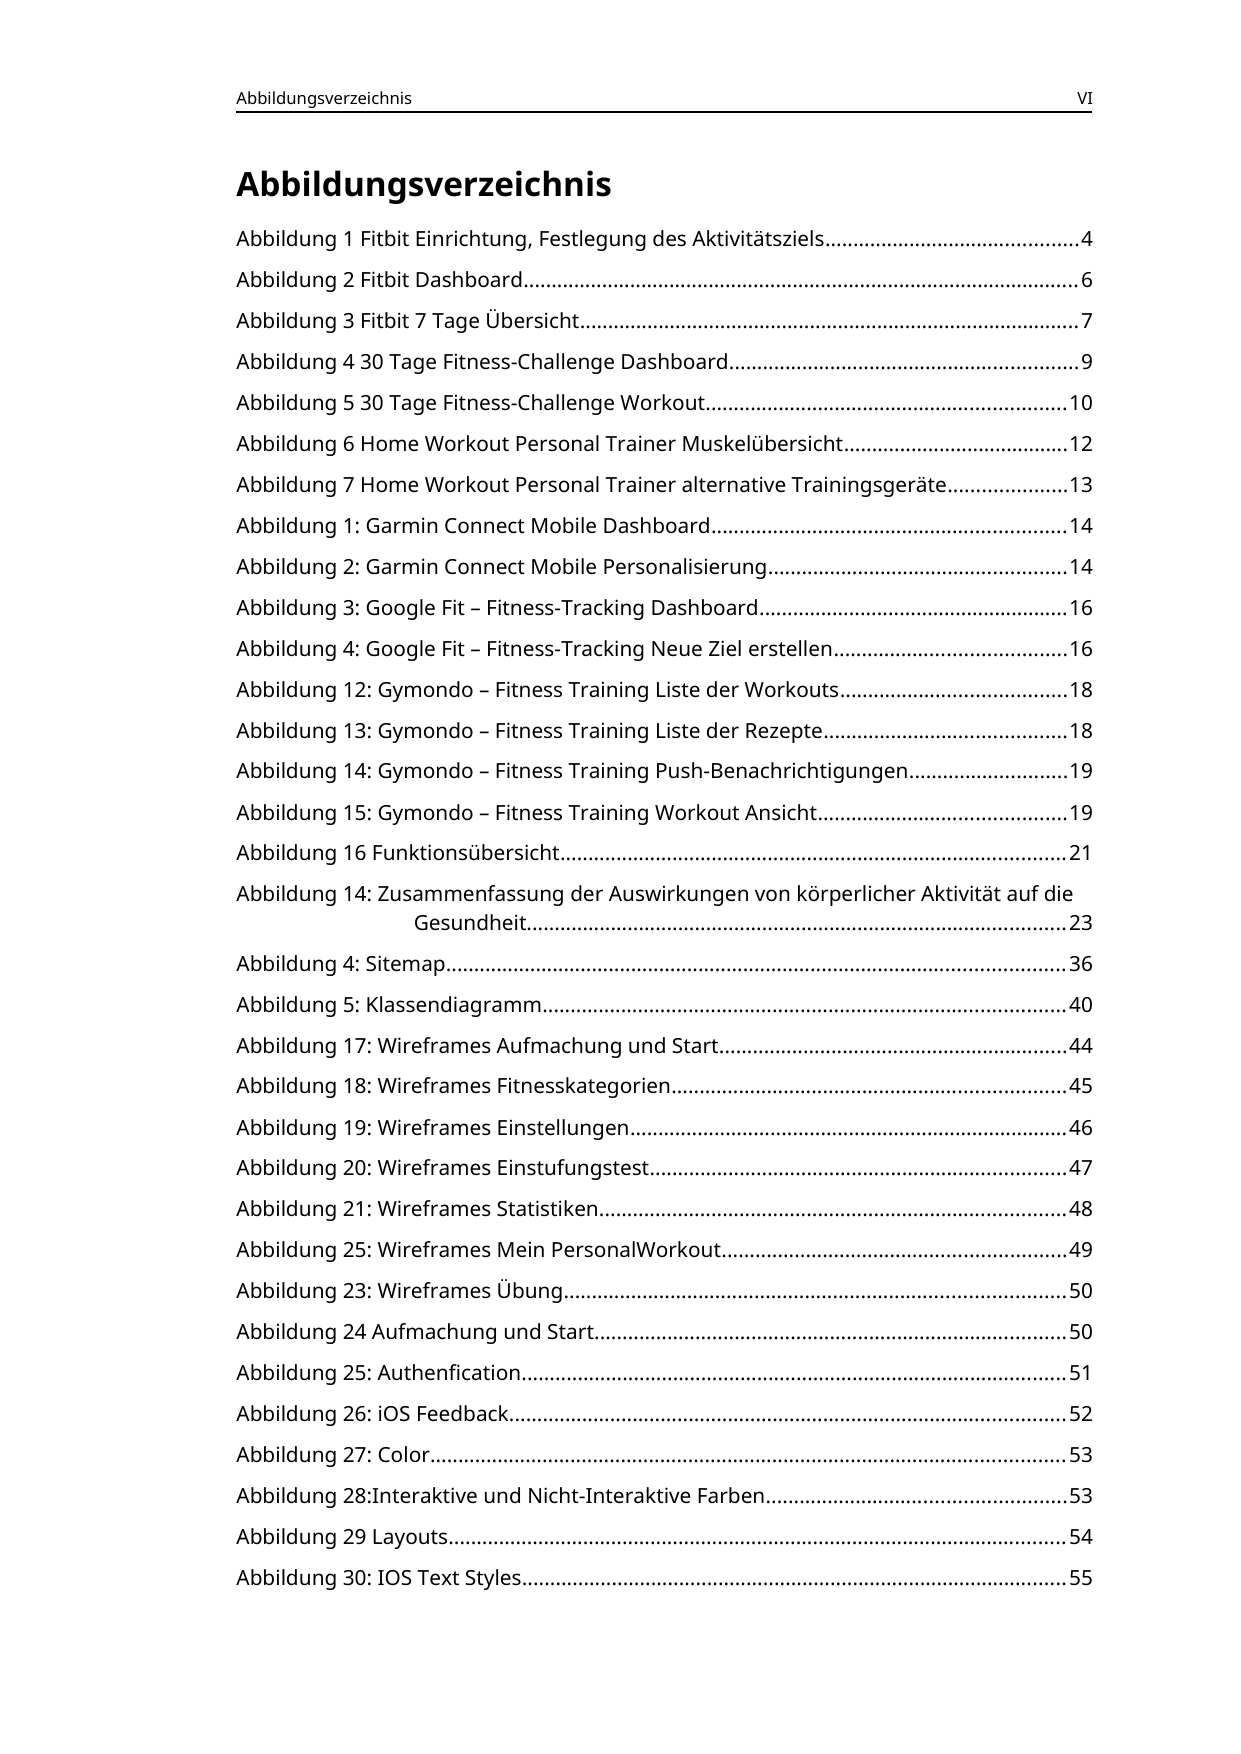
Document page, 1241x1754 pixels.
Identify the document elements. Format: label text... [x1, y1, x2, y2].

text Abbildung 14: Zusammenfassung der Auswirkungen von körperlicher Aktivität auf die Gesundheit 23 [236, 879, 1092, 936]
text Abbildung 20: Wireframes Einstufungstest 47 [236, 1153, 1092, 1182]
text Abbildung 6 Home Workout Personal Trainer Muskelübersicht 12 [236, 429, 1092, 458]
text Abbildung 12: Gymondo – Fitness Training Liste der Workouts 18 [236, 675, 1092, 703]
text Abbildung 7 Home Workout Personal Trainer alternative Trainingsgeräte 13 [236, 470, 1092, 498]
text Abbildung 2 Fitbit Dashboard 6 [236, 265, 1092, 294]
text Abbildung 30: IOS Text Styles 55 [236, 1563, 1092, 1591]
text Abbildung 19: Wireframes Einstellungen 46 [236, 1113, 1092, 1141]
text Abbildung 2: Garmin Connect Mobile Personalisierung 14 [236, 552, 1092, 580]
text Abbildung 4 30 Tage Fitness-Challenge Dashboard 9 [236, 347, 1092, 376]
text Abbildung 15: Gymondo – Fitness Training Workout Ansicht 19 [236, 798, 1092, 826]
text Abbildung 24 Aufmachung und Start 50 [236, 1317, 1092, 1346]
text Abbildung 26: iOS Feedback 52 [236, 1399, 1092, 1428]
text Abbildung 4: Sitemap 36 [236, 949, 1092, 977]
text Abbildung 3: Google Fit – Fitness-Tracking Dashboard 16 [236, 593, 1092, 621]
text Abbildung 29 Layouts 54 [236, 1522, 1092, 1550]
text Abbildung 5: Klassendiagramm 40 [236, 990, 1092, 1018]
text Abbildung 21: Wireframes Statistiken 48 [236, 1194, 1092, 1223]
text Abbildung 5 30 Tage Fitness-Challenge Workout 10 [236, 388, 1092, 417]
text Abbildung 3 Fitbit 7 Tage Übersicht 7 [236, 306, 1092, 335]
text Abbildung 23: Wireframes Übung 50 [236, 1276, 1092, 1305]
text Abbildung 25: Authenfication 51 [236, 1358, 1092, 1387]
text Abbildung 4: Google Fit – Fitness-Tracking Neue Ziel erstellen 16 [236, 634, 1092, 662]
text Abbildung 1 Fitbit Einrichtung, Festlegung des Aktivitätsziels 4 [236, 224, 1092, 253]
text Abbildung 25: Wireframes Mein PersonalWorkout 49 [236, 1235, 1092, 1264]
text Abbildung 18: Wireframes Fitnesskategorien 45 [236, 1072, 1092, 1100]
text Abbildung 27: Color 53 [236, 1440, 1092, 1468]
text Abbildung 1: Garmin Connect Mobile Dashboard 14 [236, 511, 1092, 539]
text Abbildung 14: Gymondo – Fitness Training Push-Benachrichtigungen 19 [236, 757, 1092, 785]
text Abbildung 28:Interaktive und Nicht-Interaktive Farben 53 [236, 1481, 1092, 1509]
text Abbildung 17: Wireframes Aufmachung und Start 44 [236, 1031, 1092, 1059]
text Abbildung 13: Gymondo – Fitness Training Liste der Rezepte 18 [236, 716, 1092, 744]
text Abbildungsverzeichnis [236, 160, 1092, 206]
text Abbildung 16 Funktionsübersicht 21 [236, 838, 1092, 867]
